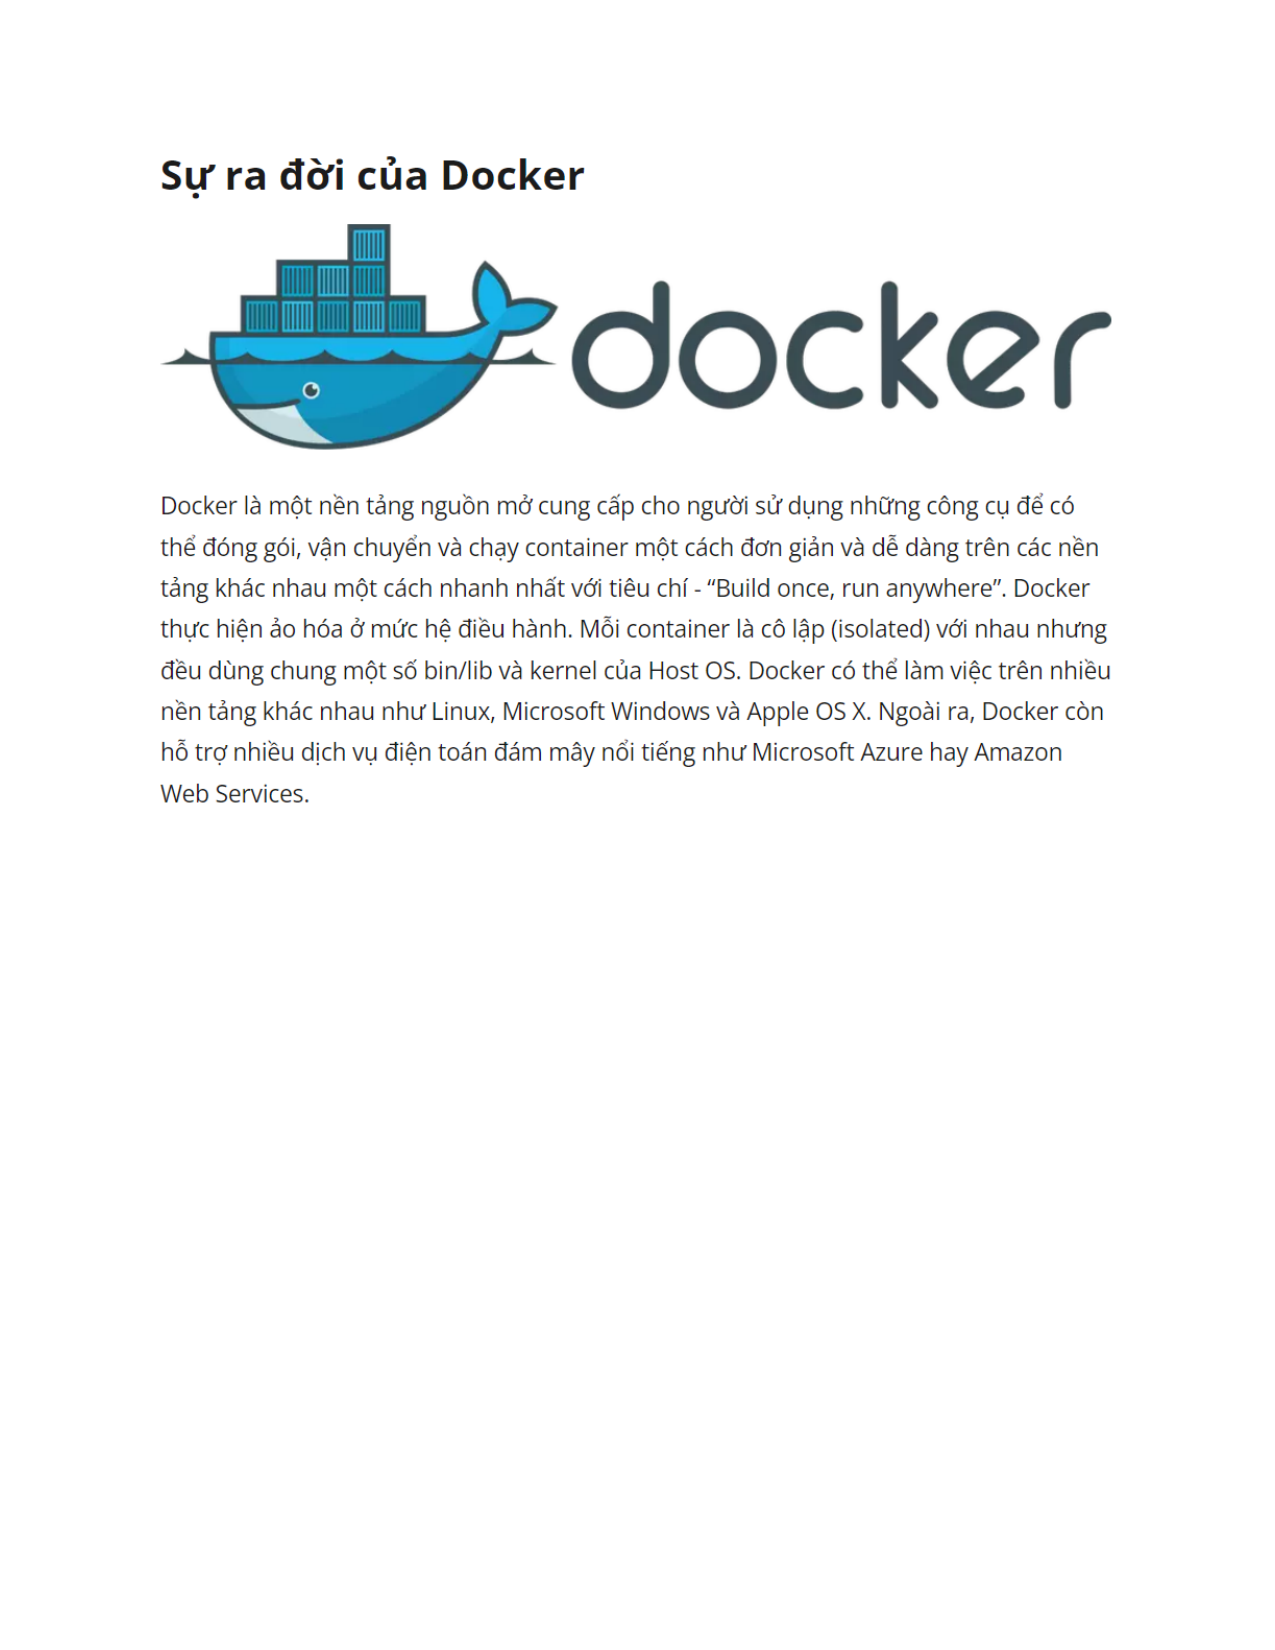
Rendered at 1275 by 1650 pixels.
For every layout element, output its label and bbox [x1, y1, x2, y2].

picture [150, 150, 1125, 815]
